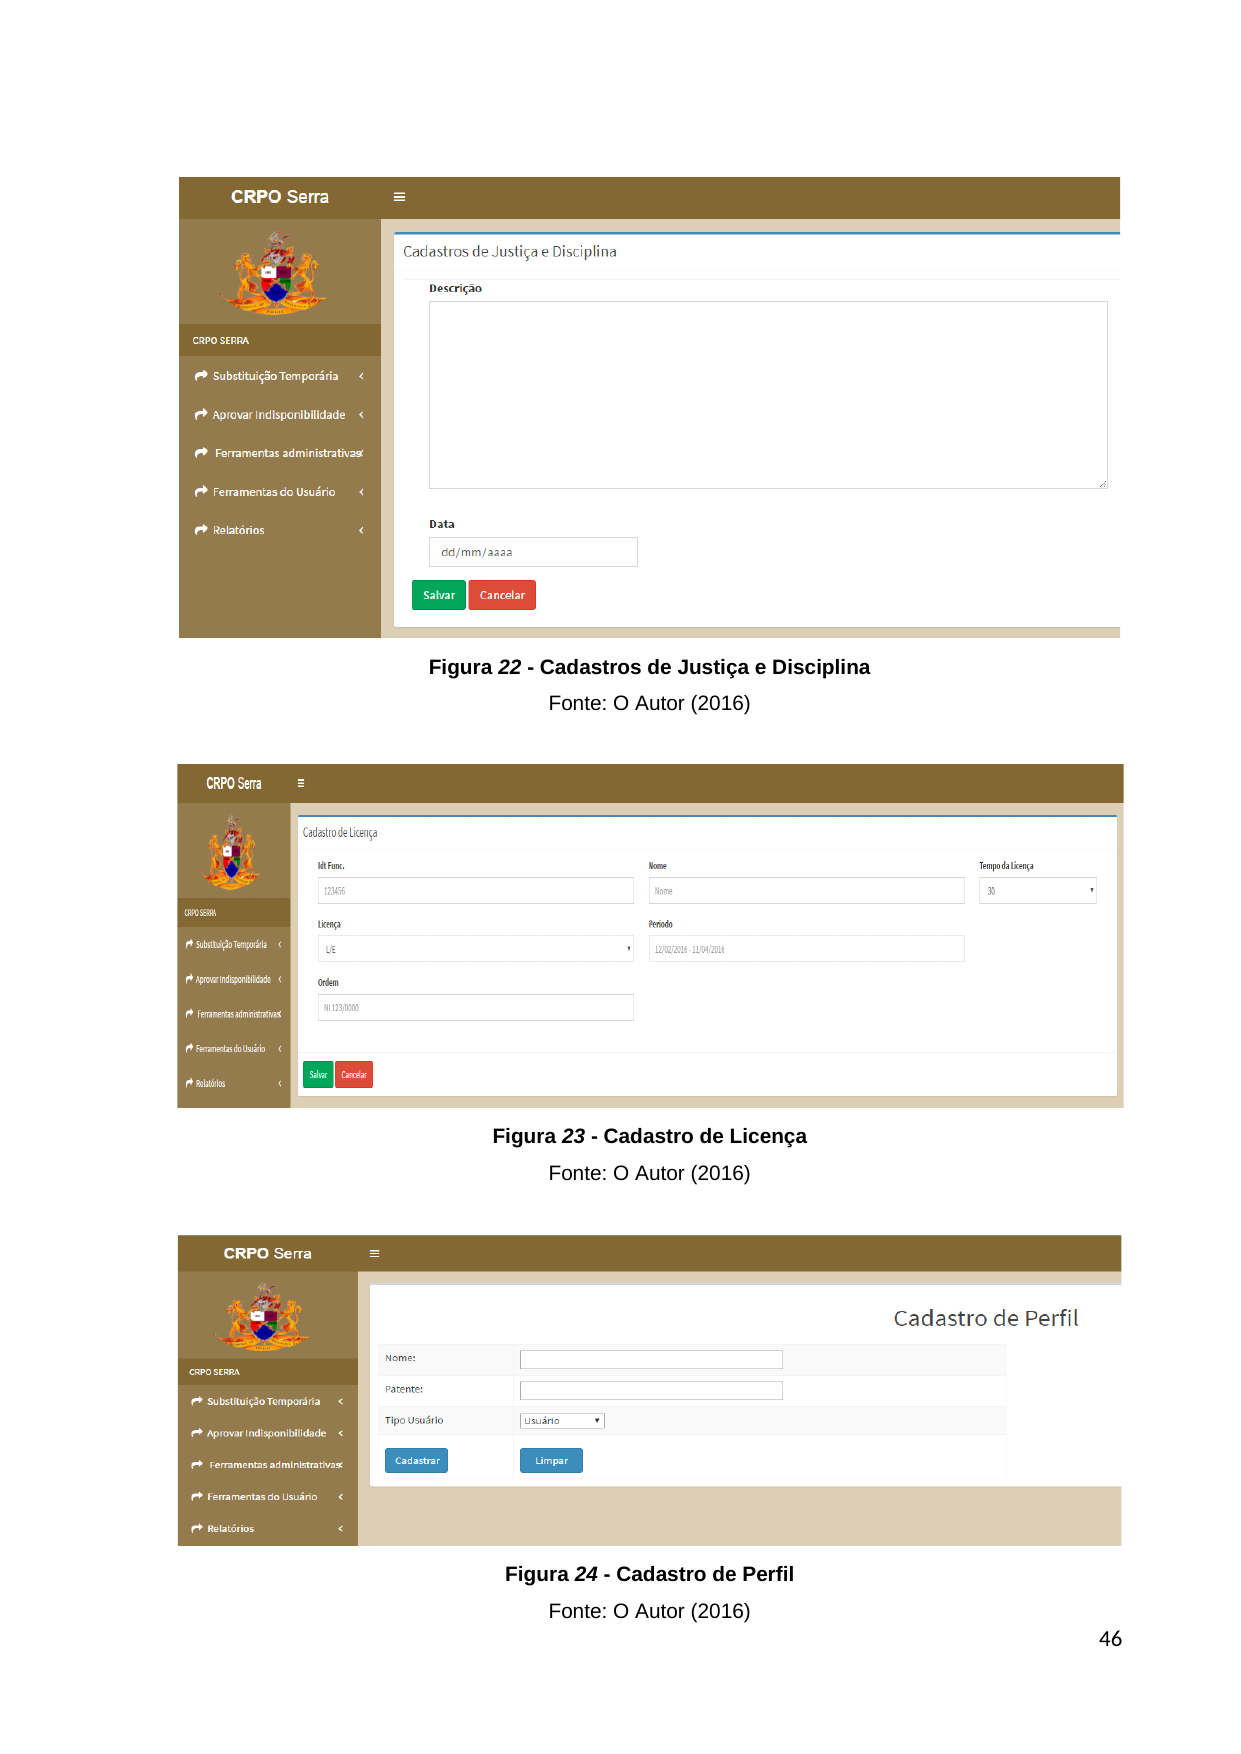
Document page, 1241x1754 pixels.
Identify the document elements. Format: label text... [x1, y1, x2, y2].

text Figura 22 - Cadastros de Justiça e Disciplina [177, 655, 1122, 679]
picture [177, 1235, 1122, 1546]
text Figura 23 - Cadastro de Licença [177, 1124, 1122, 1148]
text Fonte: O Autor (2016) [177, 1160, 1122, 1184]
text Fonte: O Autor (2016) [177, 1598, 1122, 1622]
picture [177, 764, 1124, 1108]
text Fonte: O Autor (2016) [177, 691, 1122, 715]
picture [179, 177, 1121, 638]
text Figura 24 - Cadastro de Perfil [177, 1562, 1122, 1586]
